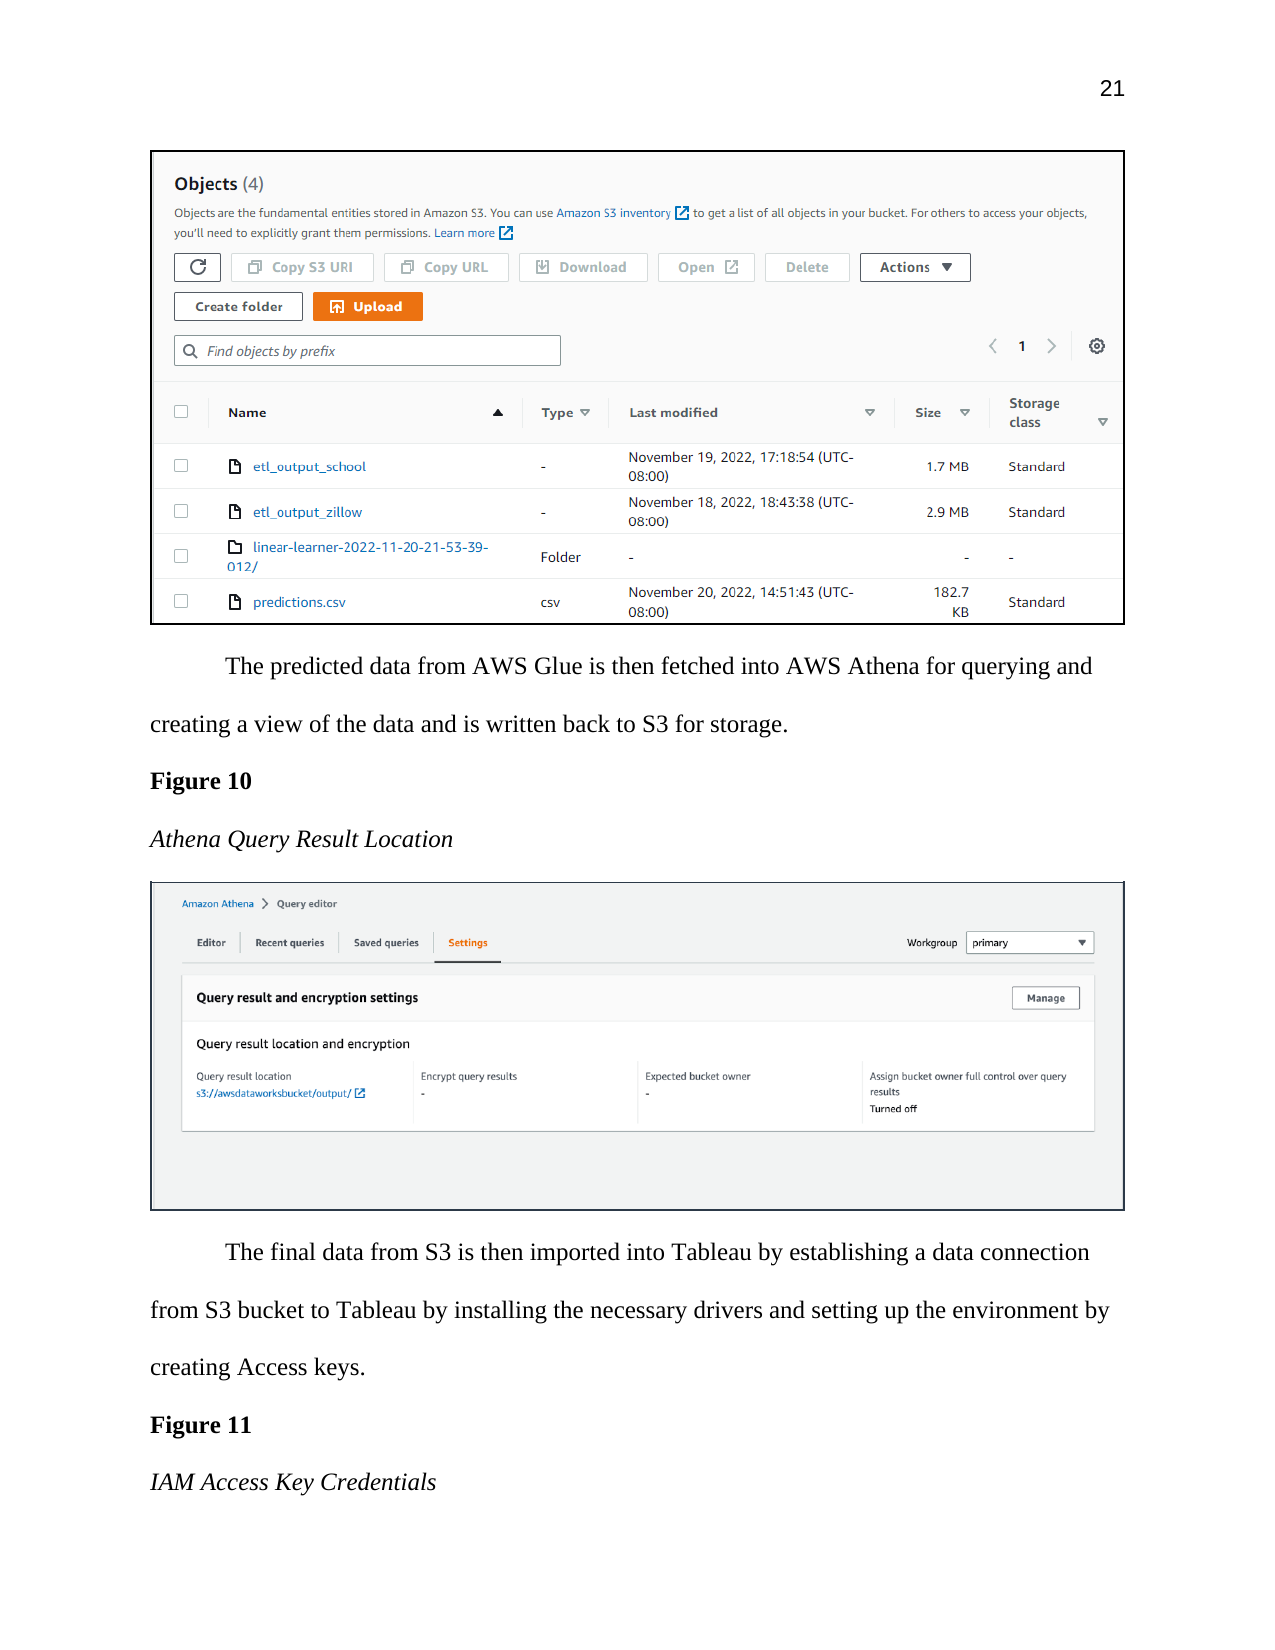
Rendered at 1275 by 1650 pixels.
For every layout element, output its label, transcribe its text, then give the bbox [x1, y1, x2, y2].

text IAM Access Key Credentials [150, 1467, 1125, 1496]
picture [152, 883, 1123, 1209]
text Figure 11 [150, 1410, 1125, 1439]
text The final data from S3 is then imported into Tableau by establishing a data connection from S3 bucket to Tableau by installing the necessary drivers and setting up the environment by creating Access keys. [150, 1237, 1125, 1381]
picture [152, 152, 1123, 623]
text Athena Query Result Location [150, 824, 1125, 853]
text The predicted data from AWS Glue is then fetched into AWS Athena for querying and creating a view of the data and is written back to S3 for storage. [150, 651, 1125, 738]
text Figure 10 [150, 766, 1125, 795]
